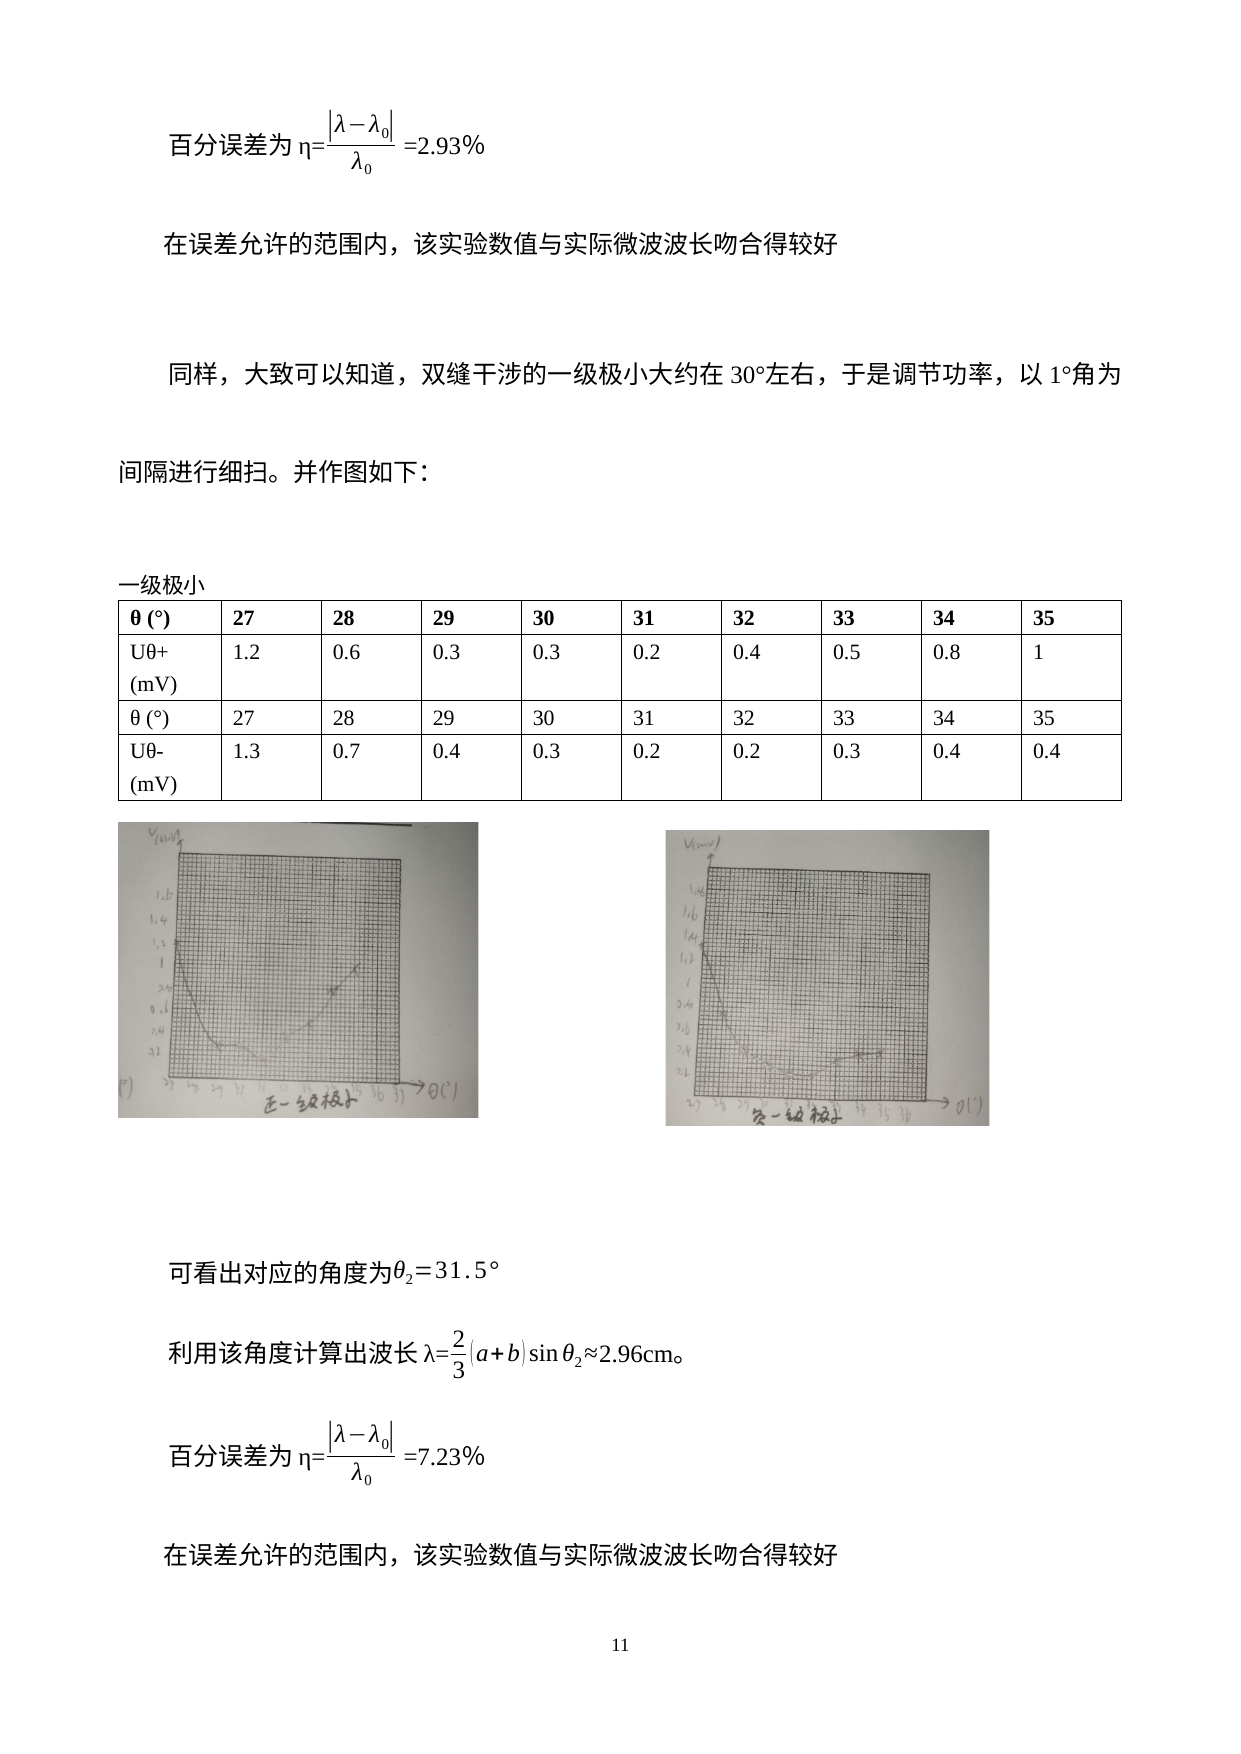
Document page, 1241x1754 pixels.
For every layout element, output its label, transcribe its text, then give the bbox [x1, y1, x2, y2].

table_cell 0.5 [822, 635, 921, 700]
text 百分误差为η= =7.23％ [118, 1406, 1122, 1503]
table_cell 30 [522, 701, 621, 733]
table_cell 0.6 [322, 635, 421, 700]
table_cell 0.2 [622, 635, 721, 700]
picture [665, 830, 990, 1126]
picture [118, 822, 479, 1118]
table_cell 0.8 [922, 635, 1021, 700]
table_cell 0.3 [522, 735, 621, 799]
table_header 27 [222, 601, 321, 634]
table_header 28 [322, 601, 421, 634]
table_cell 1.3 [222, 735, 321, 799]
table_header 34 [922, 601, 1021, 634]
table_cell 0.4 [1022, 735, 1121, 799]
table_header 33 [822, 601, 921, 634]
text 一级极小 [118, 568, 1122, 600]
table_header 32 [722, 601, 821, 634]
text 百分误差为η= =2.93％ [118, 95, 1122, 192]
text 同样，大致可以知道，双缝干涉的一级极小大约在30°左右，于是调节功率，以1°角为间隔进行细扫。并作图如下： [118, 340, 1122, 503]
table_cell 0.4 [922, 735, 1021, 799]
table_cell θ (°) [119, 701, 221, 733]
table_cell 0.3 [422, 635, 521, 700]
table_cell 0.2 [722, 735, 821, 799]
table_cell Uθ+ (mV) [119, 635, 221, 700]
table_cell 32 [722, 701, 821, 733]
table_cell Uθ- (mV) [119, 735, 221, 799]
text 利用该角度计算出波长λ=2.96cm。 [118, 1322, 1122, 1387]
table_header 29 [422, 601, 521, 634]
table_header 30 [522, 601, 621, 634]
table_cell 33 [822, 701, 921, 733]
table_cell 27 [222, 701, 321, 733]
table_cell 29 [422, 701, 521, 733]
table_cell 1.2 [222, 635, 321, 700]
table_cell 0.7 [322, 735, 421, 799]
table_cell 34 [922, 701, 1021, 733]
table_cell 1 [1022, 635, 1121, 700]
table_cell 28 [322, 701, 421, 733]
table_cell 0.3 [822, 735, 921, 799]
table_cell 0.4 [422, 735, 521, 799]
table_header 31 [622, 601, 721, 634]
table_cell 31 [622, 701, 721, 733]
text 在误差允许的范围内，该实验数值与实际微波波长吻合得较好 [118, 210, 1122, 275]
table_cell 0.2 [622, 735, 721, 799]
table_cell 0.3 [522, 635, 621, 700]
table_header θ (°) [119, 601, 221, 634]
table_cell 0.4 [722, 635, 821, 700]
text 在误差允许的范围内，该实验数值与实际微波波长吻合得较好 [118, 1521, 1122, 1586]
table_header 35 [1022, 601, 1121, 634]
table_cell 35 [1022, 701, 1121, 733]
